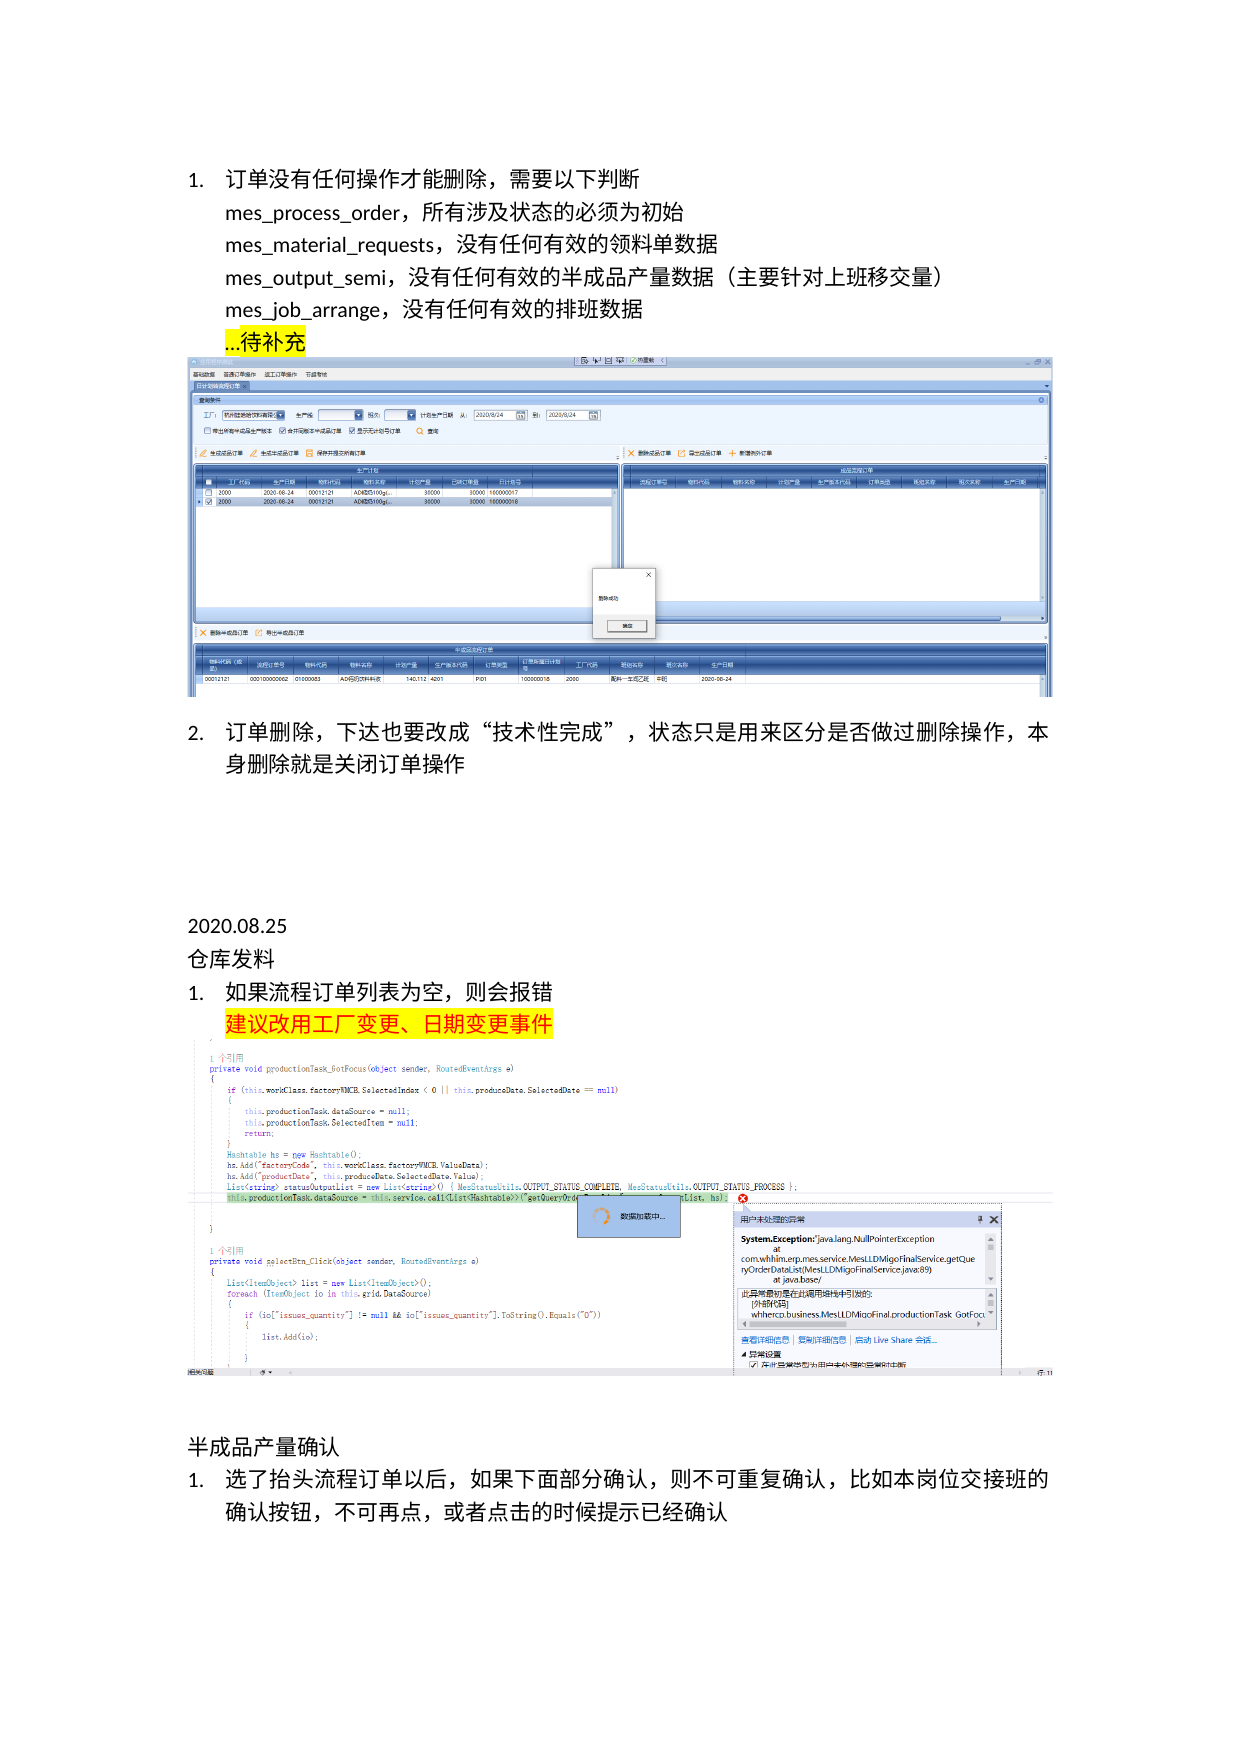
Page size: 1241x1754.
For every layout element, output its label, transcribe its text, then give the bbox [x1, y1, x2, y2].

text 仓库发料 [187, 942, 1053, 974]
list …待补充 [225, 324, 1053, 357]
text 2020.08.25 [187, 909, 1053, 942]
list mes_process_order，所有涉及状态的必须为初始 [225, 194, 1053, 227]
list 订单删除，下达也要改成“技术性完成”，状态只是用来区分是否做过删除操作，本身删除就是关闭订单操作 [187, 714, 1053, 779]
text 半成品产量确认 [187, 1429, 1053, 1462]
list mes_job_arrange，没有任何有效的排班数据 [225, 292, 1053, 324]
list 建议改用工厂变更、日期变更事件 [225, 1007, 1053, 1039]
list 选了抬头流程订单以后，如果下面部分确认，则不可重复确认，比如本岗位交接班的确认按钮，不可再点，或者点击的时候提示已经确认 [187, 1462, 1053, 1527]
list mes_output_semi，没有任何有效的半成品产量数据（主要针对上班移交量） [225, 259, 1053, 292]
list 订单没有任何操作才能删除，需要以下判断 [187, 162, 1053, 194]
list 如果流程订单列表为空，则会报错 [187, 974, 1053, 1007]
picture [187, 357, 1053, 697]
list mes_material_requests，没有任何有效的领料单数据 [225, 227, 1053, 259]
picture [187, 1039, 1053, 1376]
